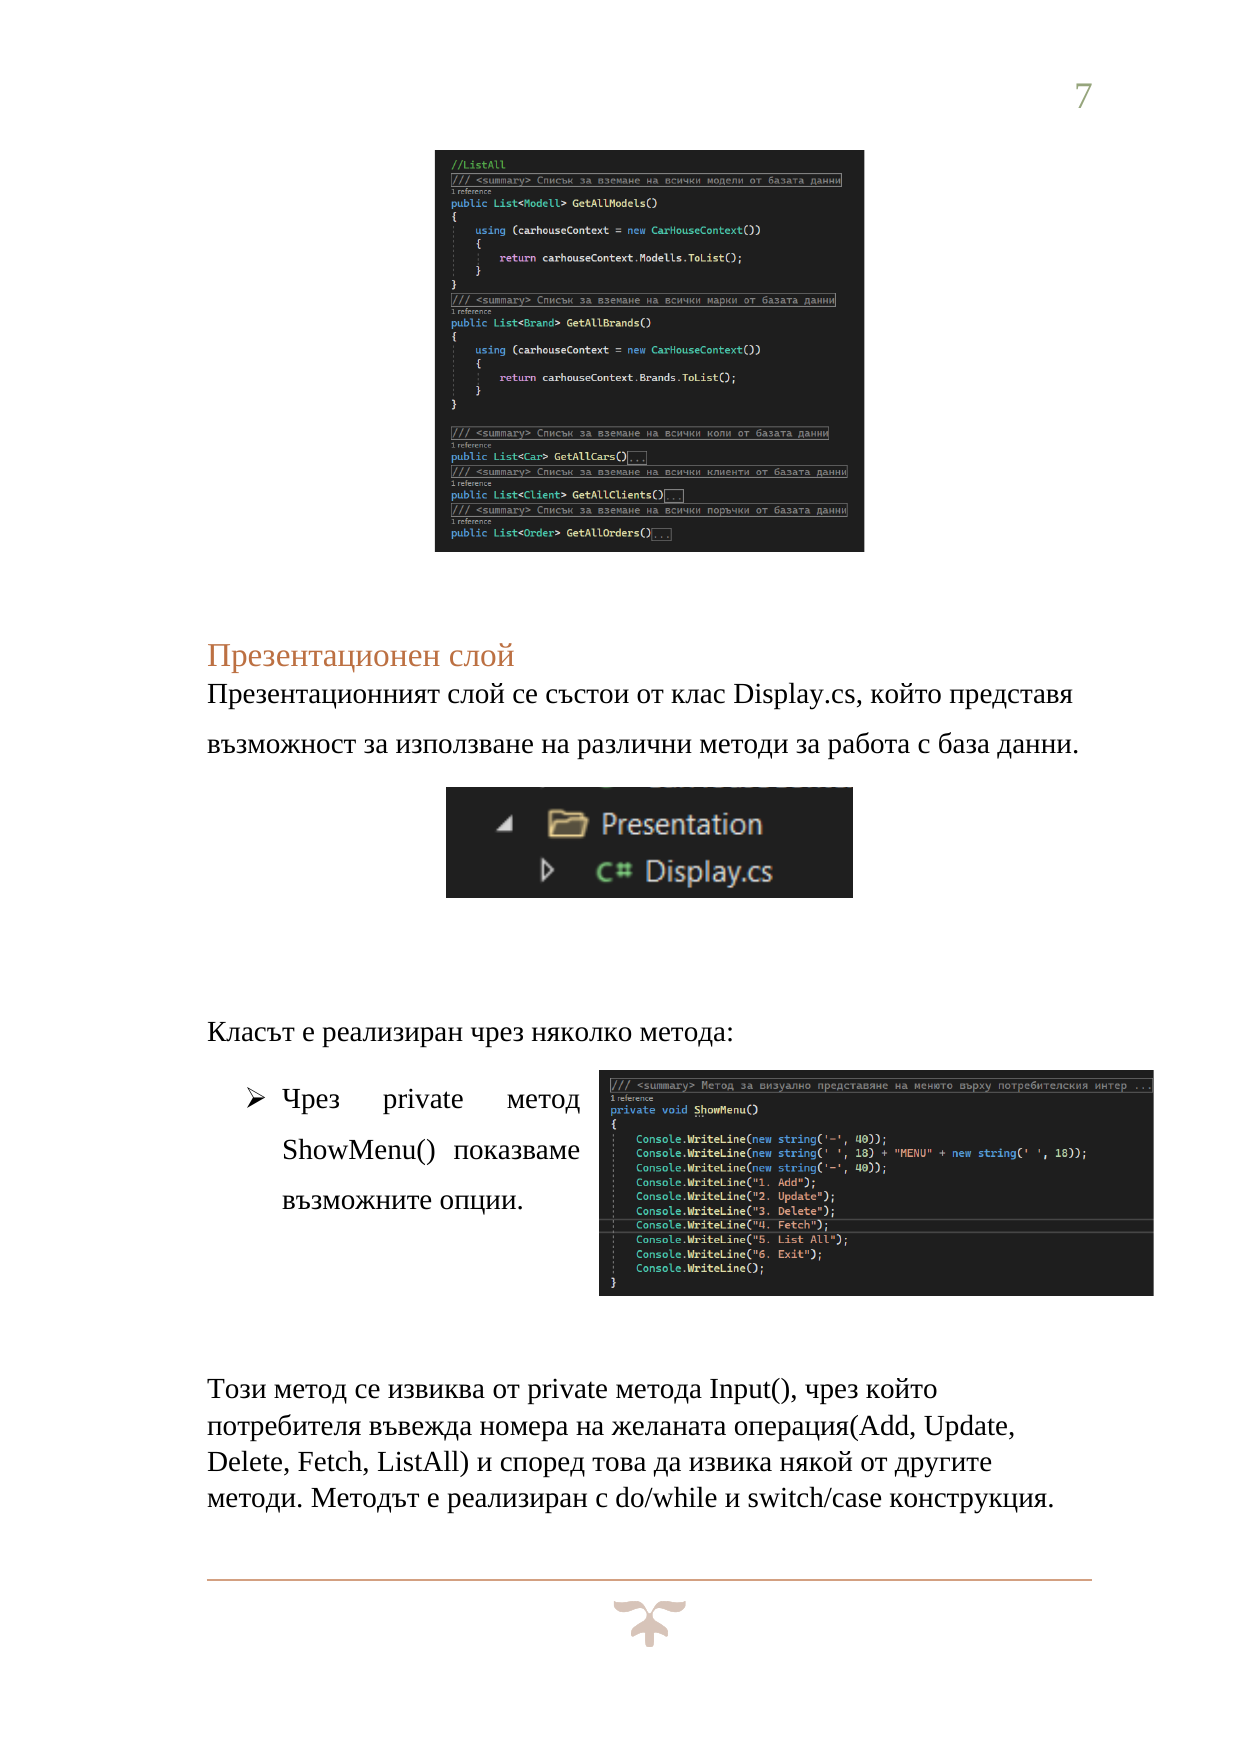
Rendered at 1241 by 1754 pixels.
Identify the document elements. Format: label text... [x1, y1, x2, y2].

subtitle Презентационен слой [207, 635, 1092, 673]
picture [434, 150, 865, 552]
list Чрез private метод ShowMenu() показваме възможните опции. [244, 1082, 599, 1216]
text Презентационният слой се състои от клас Display.cs, който представя възможност за използване на различни методи за работа с база данни. [207, 676, 1092, 760]
picture [599, 1070, 1154, 1296]
text Класът е реализиран чрез няколко метода: [207, 1014, 1092, 1048]
picture [446, 787, 853, 898]
text Този метод се извиква от private метода Input(), чрез който потребителя въвежда номера на желаната операция(Add, Update, Delete, Fetch, ListAll) и според това да извика някой от другите методи. Методът е реализиран с do/while и switch/case конструкция. [207, 1372, 1092, 1513]
